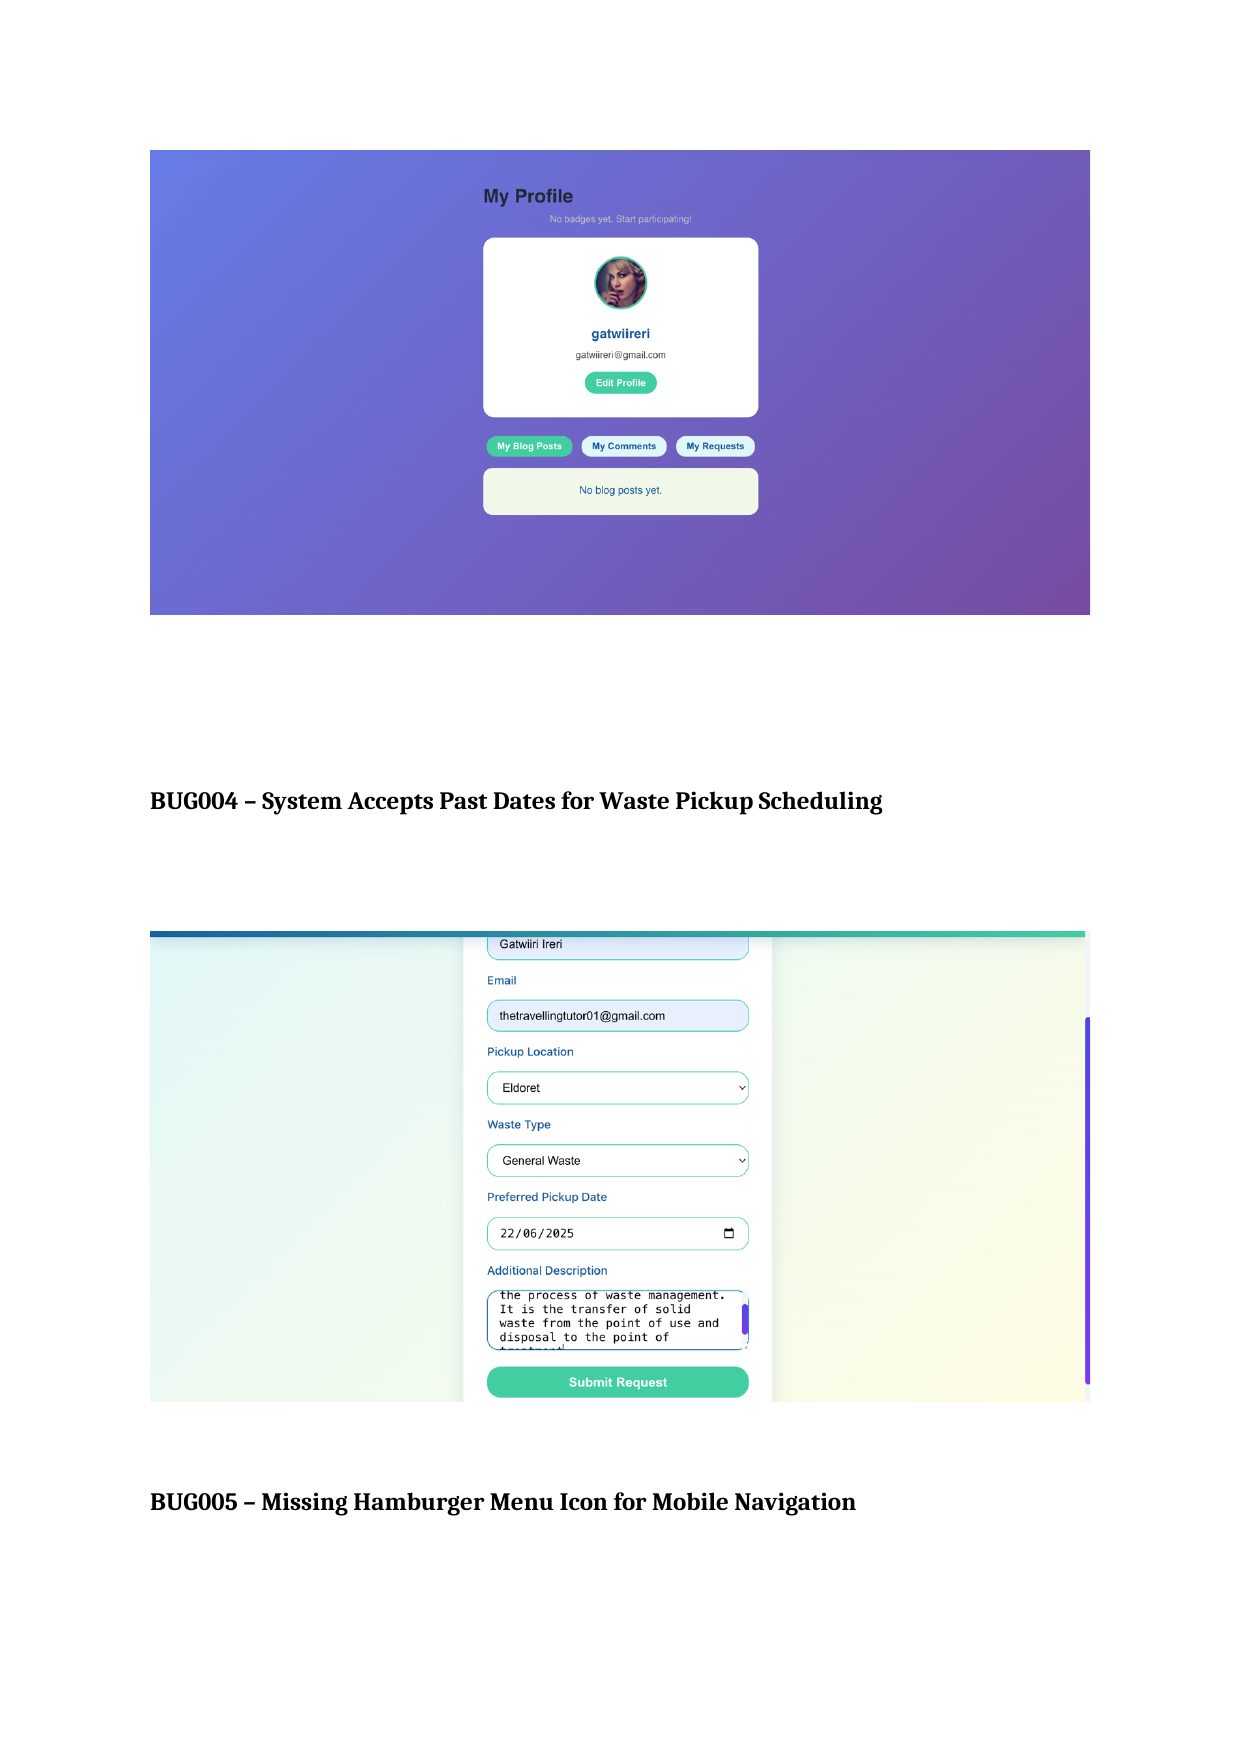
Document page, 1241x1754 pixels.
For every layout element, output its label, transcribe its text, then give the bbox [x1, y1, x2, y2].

text BUG004 – System Accepts Past Dates for Waste Pickup Scheduling [150, 787, 1090, 816]
picture [150, 150, 1091, 615]
text BUG005 – Missing Hamburger Menu Icon for Mobile Navigation [150, 1488, 1090, 1516]
picture [150, 931, 1091, 1402]
